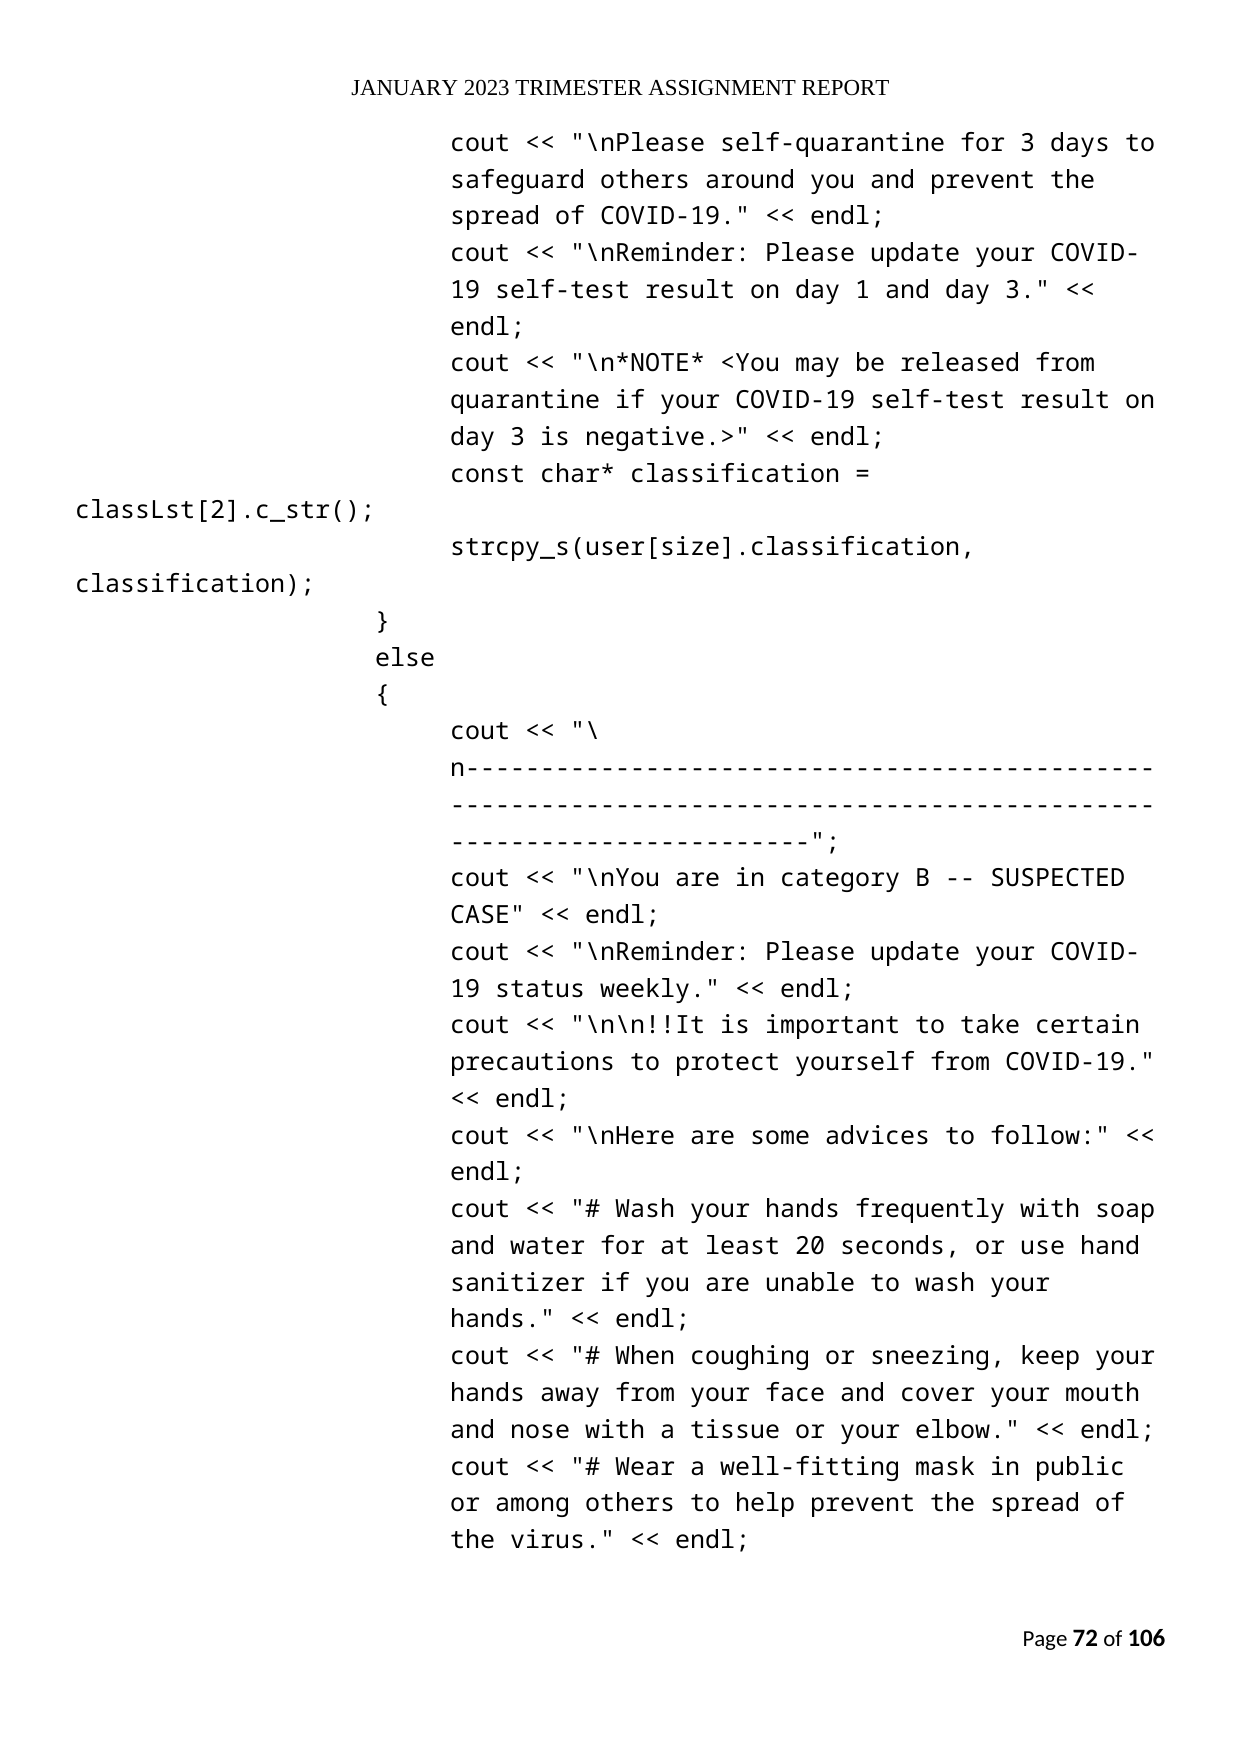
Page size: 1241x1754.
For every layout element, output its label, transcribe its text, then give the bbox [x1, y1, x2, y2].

text else [75, 639, 1165, 673]
text cout << "# Wear a well-fitting mask in public or among others to help prevent the spread of the virus." << endl; [450, 1448, 1165, 1556]
text cout << "\nReminder: Please update your COVID-19 self-test result on day 1 and day 3." << endl; [450, 235, 1165, 342]
text cout << "# When coughing or sneezing, keep your hands away from your face and cover your mouth and nose with a tissue or your elbow." << endl; [450, 1338, 1165, 1446]
text cout << "\n\n!!It is important to take certain precautions to protect yourself from COVID-19." << endl; [450, 1007, 1165, 1114]
text const char* classification = classLst[2].c_str(); [75, 455, 1165, 526]
text cout << "\nYou are in category B -- SUSPECTED CASE" << endl; [450, 860, 1165, 931]
text } [75, 602, 1165, 637]
text cout << "\n*NOTE* <You may be released from quarantine if your COVID-19 self-test result on day 3 is negative.>" << endl; [450, 345, 1165, 453]
text { [75, 676, 1165, 710]
text cout << "\nPlease self-quarantine for 3 days to safeguard others around you and prevent the spread of COVID-19." << endl; [450, 124, 1165, 232]
text strcpy_s(user[size].classification, classification); [75, 529, 1165, 600]
text cout << "\nHere are some advices to follow:" << endl; [450, 1117, 1165, 1188]
text cout << "# Wash your hands frequently with soap and water for at least 20 seconds, or use hand sanitizer if you are unable to wash your hands." << endl; [450, 1191, 1165, 1335]
text cout << "\n---------------------------------------------------------------------------------------------------------------------"; [450, 713, 1165, 857]
text cout << "\nReminder: Please update your COVID-19 status weekly." << endl; [450, 933, 1165, 1004]
